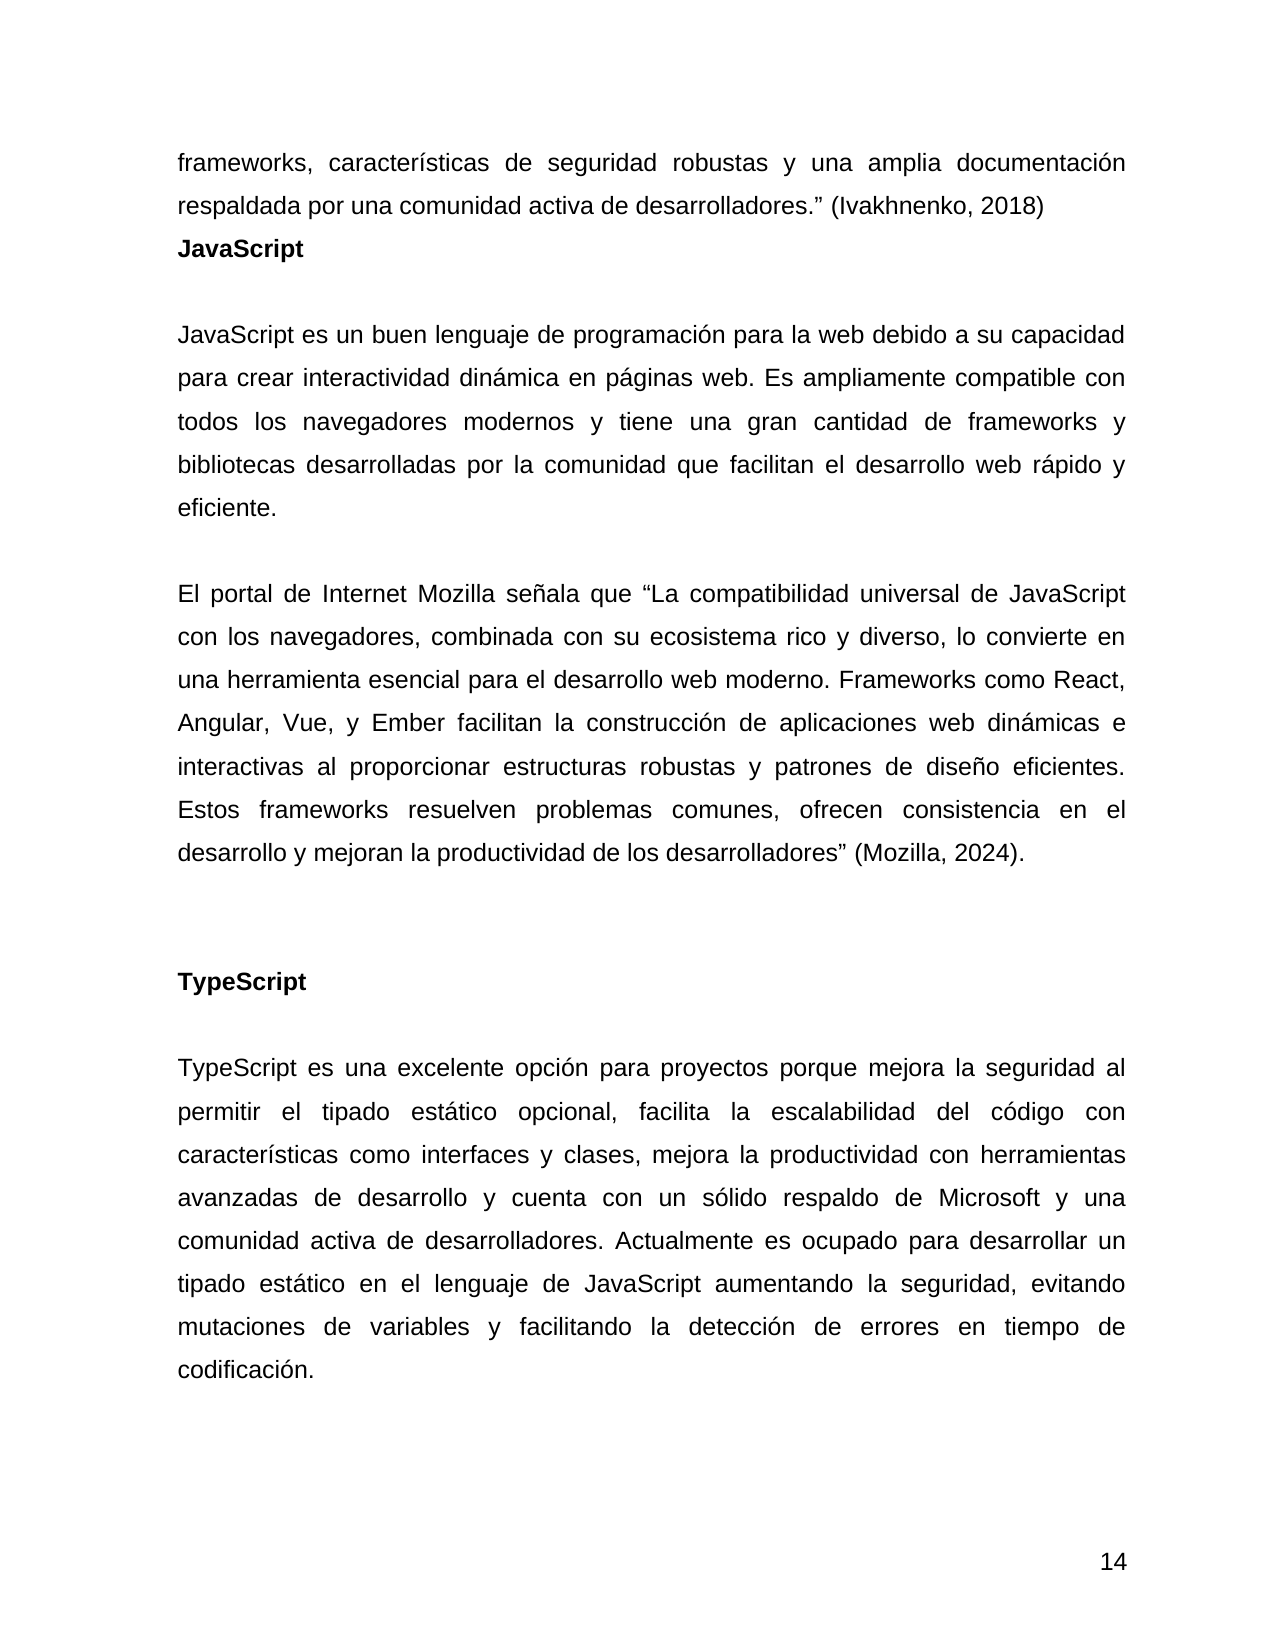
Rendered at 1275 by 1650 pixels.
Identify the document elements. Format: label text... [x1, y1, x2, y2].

text JavaScript es un buen lenguaje de programación para la web debido a su capacidad para crear interactividad dinámica en páginas web. Es ampliamente compatible con todos los navegadores modernos y tiene una gran cantidad de frameworks y bibliotecas desarrolladas por la comunidad que facilitan el desarrollo web rápido y eficiente. [177, 320, 1127, 521]
text El portal de Internet Mozilla señala que “La compatibilidad universal de JavaScript con los navegadores, combinada con su ecosistema rico y diverso, lo convierte en una herramienta esencial para el desarrollo web moderno. Frameworks como React, Angular, Vue, y Ember facilitan la construcción de aplicaciones web dinámicas e interactivas al proporcionar estructuras robustas y patrones de diseño eficientes. Estos frameworks resuelven problemas comunes, ofrecen consistencia en el desarrollo y mejoran la productividad de los desarrolladores” . [177, 579, 1127, 866]
text TypeScript [177, 967, 1127, 996]
text TypeScript es una excelente opción para proyectos porque mejora la seguridad al permitir el tipado estático opcional, facilita la escalabilidad del código con características como interfaces y clases, mejora la productividad con herramientas avanzadas de desarrollo y cuenta con un sólido respaldo de Microsoft y una comunidad activa de desarrolladores. Actualmente es ocupado para desarrollar un tipado estático en el lenguaje de JavaScript aumentando la seguridad, evitando mutaciones de variables y facilitando la detección de errores en tiempo de codificación. [177, 1053, 1127, 1384]
text JavaScript [177, 234, 1127, 263]
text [177, 148, 1127, 219]
